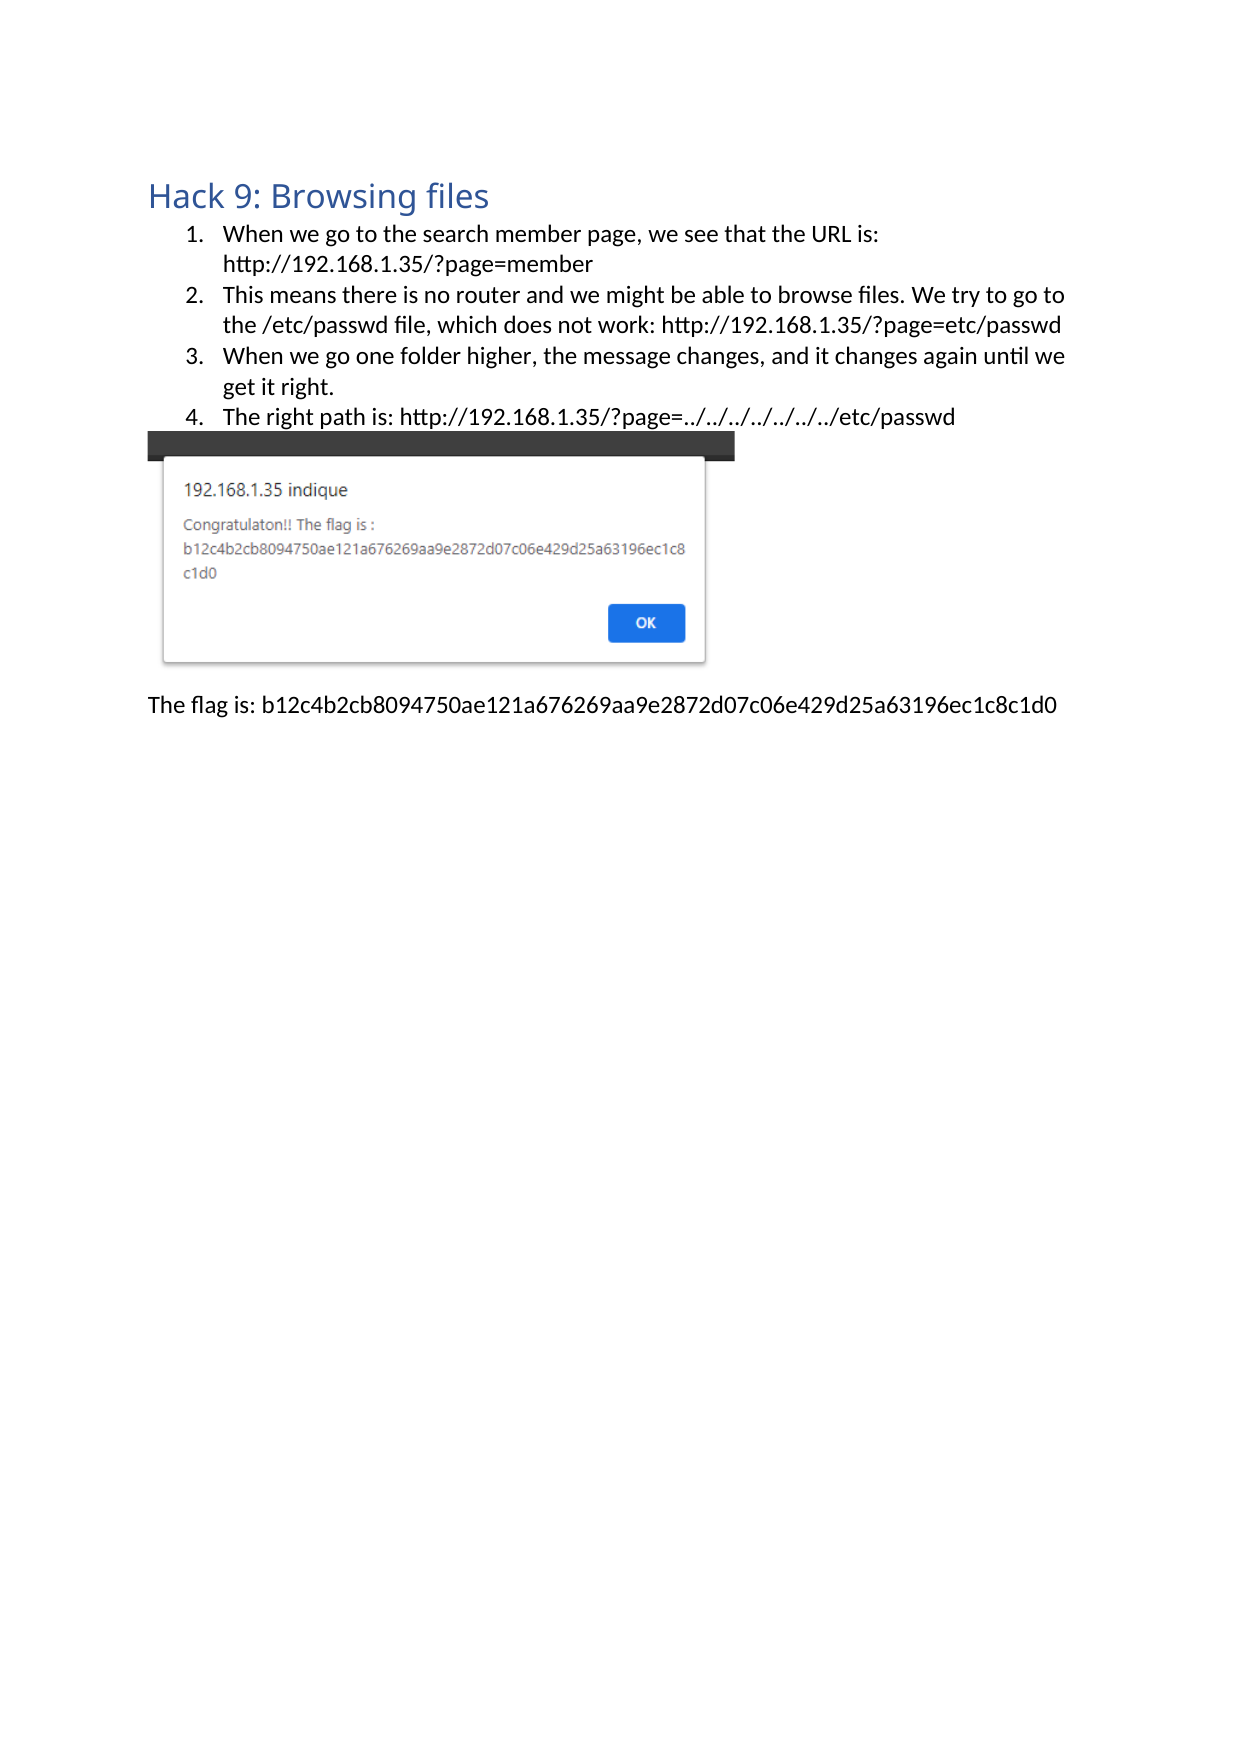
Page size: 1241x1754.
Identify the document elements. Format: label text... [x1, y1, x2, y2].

list This means there is no router and we might be able to browse files. We try to go to the /etc/passwd file, which does not work: http://192.168.1.35/?page=etc/passwd [185, 279, 1093, 340]
list When we go one folder higher, the message changes, and it changes again until we get it right. [185, 340, 1093, 401]
list The right path is: http://192.168.1.35/?page=../../../../../../../etc/passwd [185, 401, 1093, 432]
list When we go to the search member page, we see that the URL is: http://192.168.1.35/?page=member [185, 218, 1093, 279]
subtitle Hack 9: Browsing files [148, 173, 1093, 218]
picture [147, 431, 735, 690]
text The flag is: b12c4b2cb8094750ae121a676269aa9e2872d07c06e429d25a63196ec1c8c1d0 [148, 690, 1093, 720]
